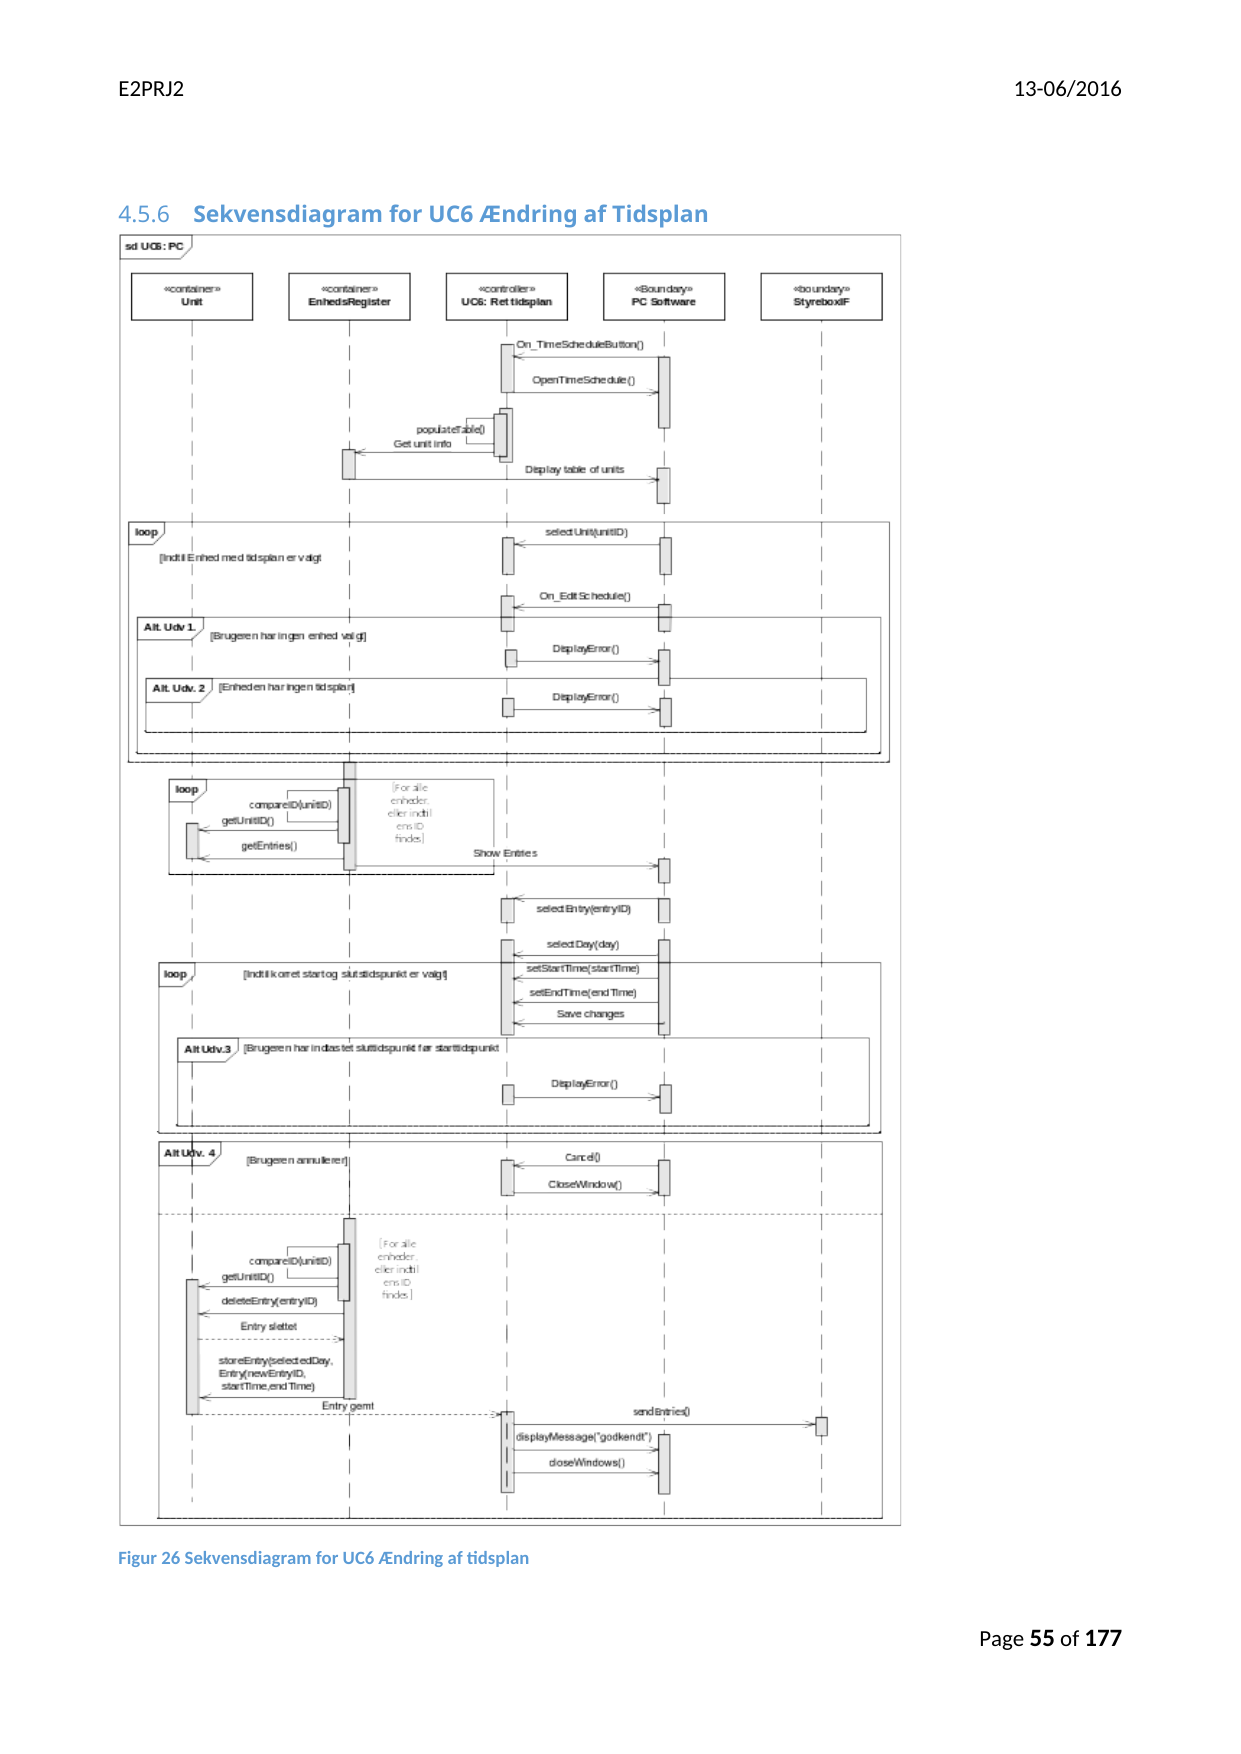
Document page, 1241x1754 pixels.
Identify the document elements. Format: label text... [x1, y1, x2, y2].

text Figur 26 Sekvensdiagram for UC6 Ændring af tidsplan [118, 1546, 1122, 1569]
subtitle Sekvensdiagram for UC6 Ændring af Tidsplan [118, 198, 1122, 229]
